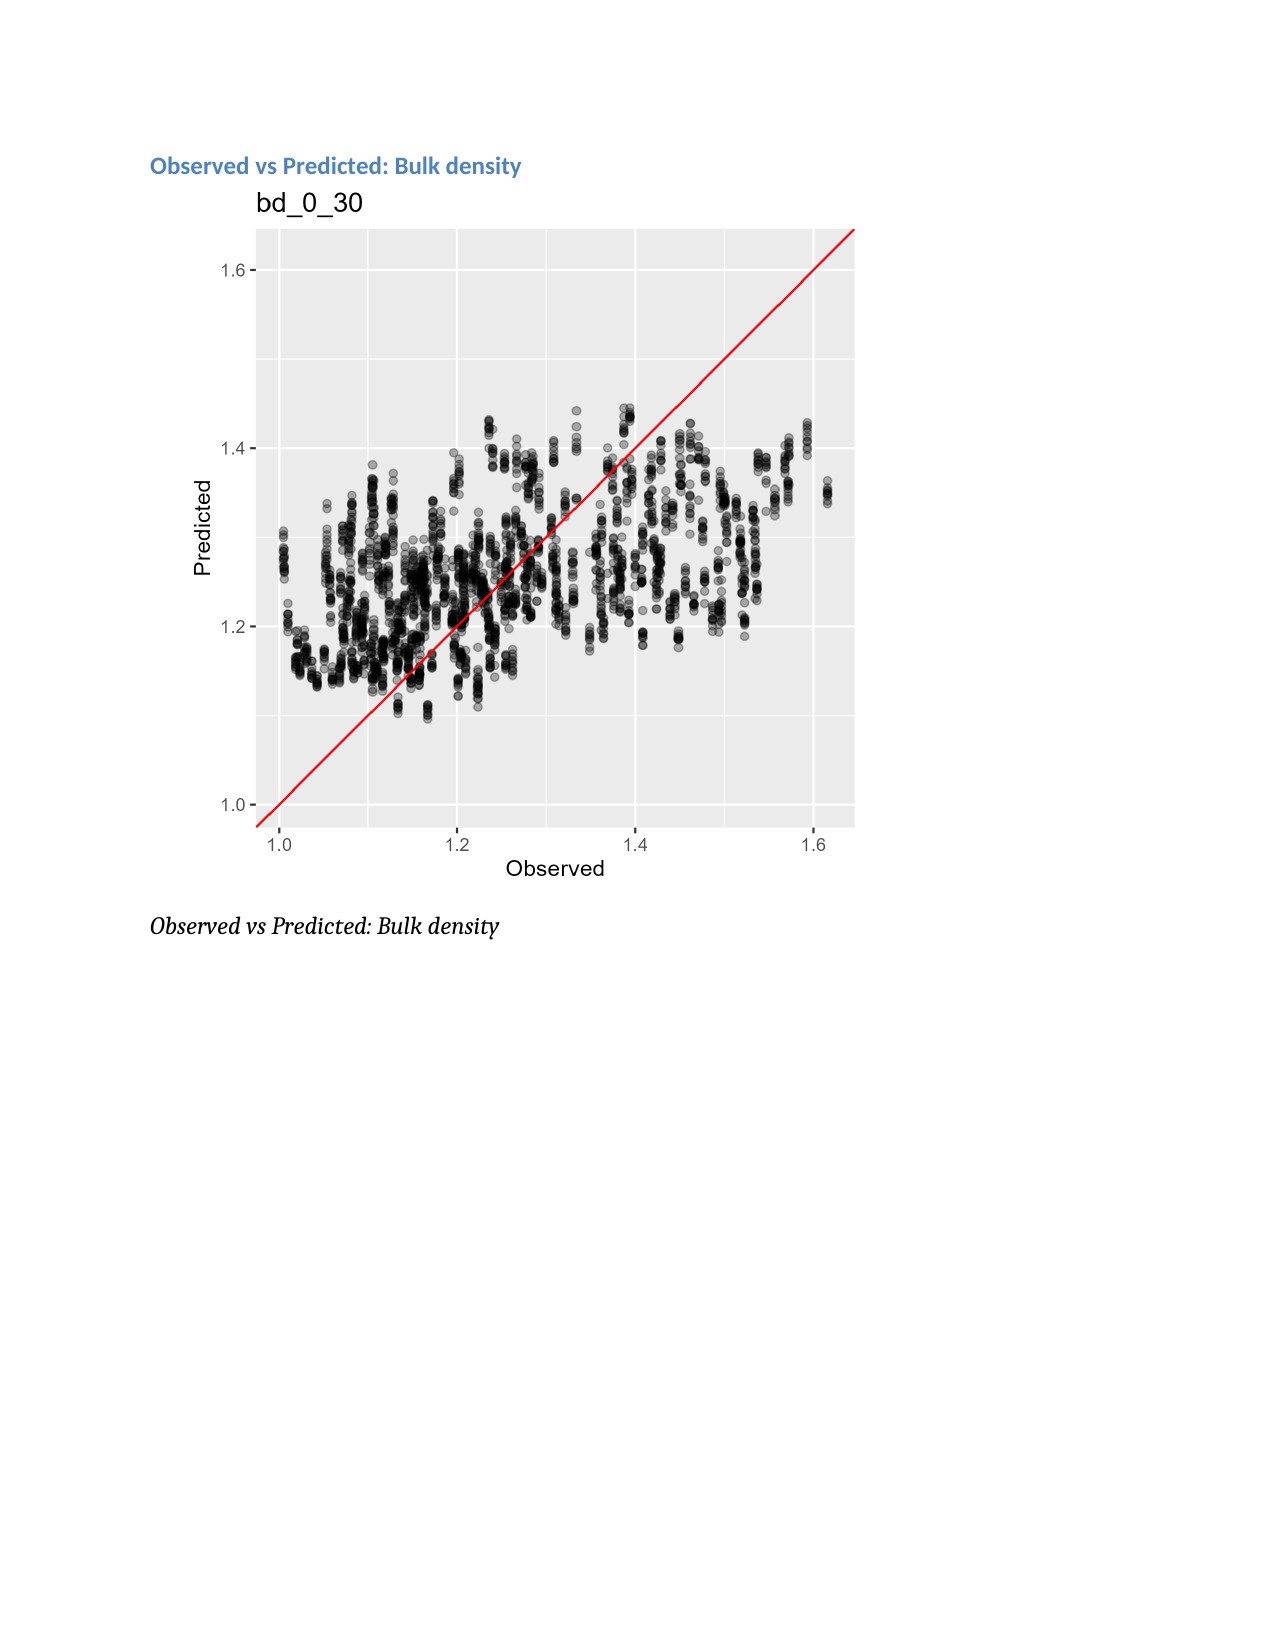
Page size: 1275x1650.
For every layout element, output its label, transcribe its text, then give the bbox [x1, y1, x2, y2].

subtitle Observed vs Predicted: Bulk density [150, 150, 1125, 181]
picture [168, 180, 880, 892]
text Observed vs Predicted: Bulk density [150, 912, 1125, 941]
